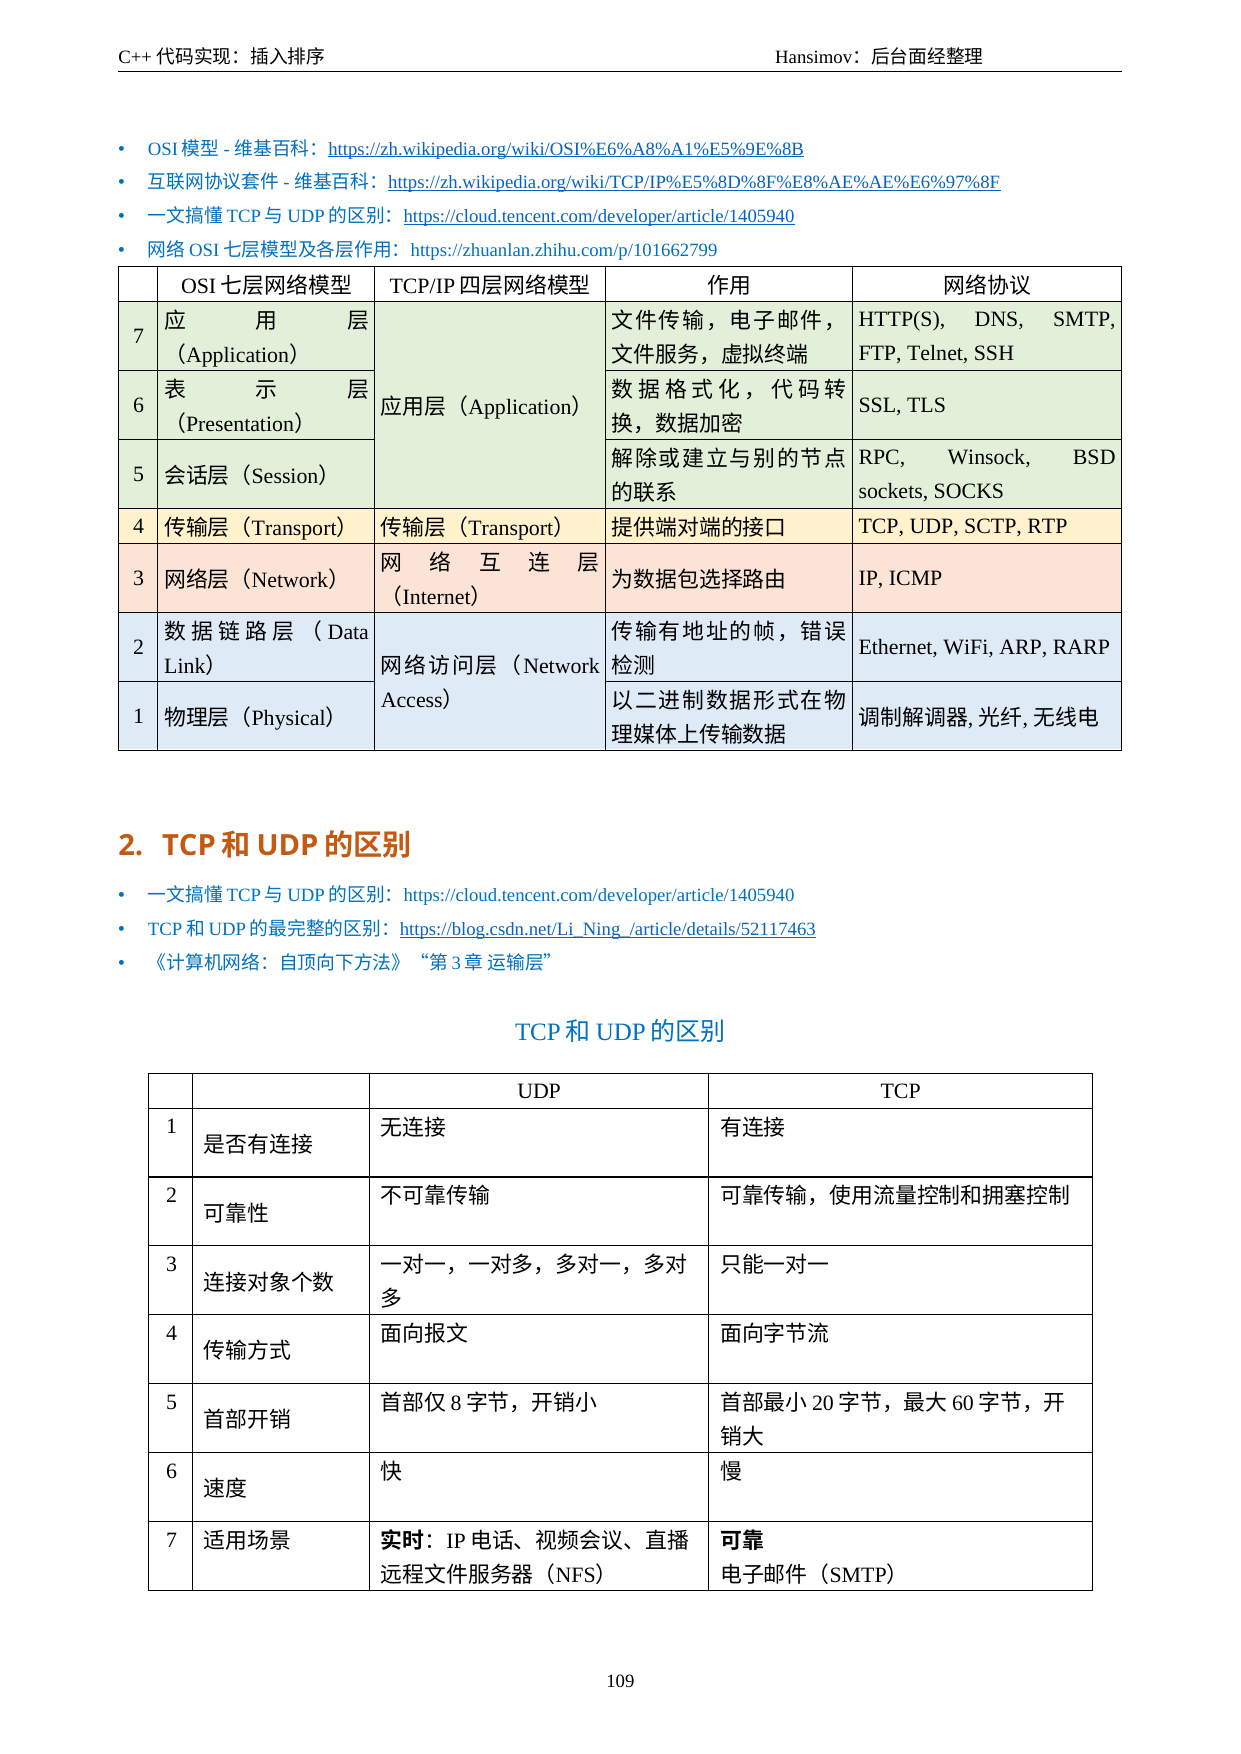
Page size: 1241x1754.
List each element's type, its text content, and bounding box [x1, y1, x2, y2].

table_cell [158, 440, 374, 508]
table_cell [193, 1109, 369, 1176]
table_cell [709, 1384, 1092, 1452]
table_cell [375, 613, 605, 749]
text 互联网协议套件 - 维基百科：https://zh.wikipedia.org/wiki/TCP/IP%E5%8D%8F%E8%AE%AE%E6%97%8F [118, 164, 1122, 198]
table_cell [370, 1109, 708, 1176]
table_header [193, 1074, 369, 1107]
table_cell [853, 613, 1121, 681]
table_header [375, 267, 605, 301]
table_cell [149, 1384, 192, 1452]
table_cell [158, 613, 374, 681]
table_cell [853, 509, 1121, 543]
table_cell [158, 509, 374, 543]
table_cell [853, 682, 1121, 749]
text TCP和UDP的最完整的区别：https://blog.csdn.net/Li_Ning_/article/details/52117463 [118, 911, 1122, 944]
text 网络OSI七层模型及各层作用：https://zhuanlan.zhihu.com/p/101662799 [118, 232, 1122, 266]
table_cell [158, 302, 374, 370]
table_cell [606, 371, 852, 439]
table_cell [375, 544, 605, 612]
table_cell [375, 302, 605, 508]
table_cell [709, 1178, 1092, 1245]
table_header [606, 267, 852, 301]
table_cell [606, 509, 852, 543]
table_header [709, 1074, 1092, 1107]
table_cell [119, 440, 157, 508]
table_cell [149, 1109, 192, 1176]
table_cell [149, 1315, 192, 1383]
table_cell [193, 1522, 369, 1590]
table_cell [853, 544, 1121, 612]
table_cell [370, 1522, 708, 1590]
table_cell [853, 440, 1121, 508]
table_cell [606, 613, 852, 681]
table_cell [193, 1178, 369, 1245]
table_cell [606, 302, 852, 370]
text TCP和UDP的区别 [118, 995, 1122, 1063]
text 一文搞懂TCP与UDP的区别：https://cloud.tencent.com/developer/article/1405940 [118, 877, 1122, 911]
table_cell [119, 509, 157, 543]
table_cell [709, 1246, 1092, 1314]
text 一文搞懂TCP与UDP的区别：https://cloud.tencent.com/developer/article/1405940 [118, 198, 1122, 232]
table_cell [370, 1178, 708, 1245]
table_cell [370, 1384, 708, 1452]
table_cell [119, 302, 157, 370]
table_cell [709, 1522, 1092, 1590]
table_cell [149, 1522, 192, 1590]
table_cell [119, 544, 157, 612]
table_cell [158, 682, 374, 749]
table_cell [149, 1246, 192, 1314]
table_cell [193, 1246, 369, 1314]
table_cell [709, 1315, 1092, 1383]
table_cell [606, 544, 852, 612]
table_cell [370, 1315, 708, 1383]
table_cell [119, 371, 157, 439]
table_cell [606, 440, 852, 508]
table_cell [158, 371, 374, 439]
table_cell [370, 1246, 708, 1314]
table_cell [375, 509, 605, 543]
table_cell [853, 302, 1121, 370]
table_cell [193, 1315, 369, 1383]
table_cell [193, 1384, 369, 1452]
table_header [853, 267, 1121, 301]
subtitle TCP和UDP的区别 [118, 809, 1097, 877]
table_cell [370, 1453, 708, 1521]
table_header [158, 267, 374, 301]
text 《计算机网络：自顶向下方法》“第3章 运输层” [118, 944, 1122, 978]
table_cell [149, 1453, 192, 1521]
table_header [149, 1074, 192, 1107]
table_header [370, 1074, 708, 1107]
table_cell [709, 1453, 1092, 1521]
text OSI模型 - 维基百科：https://zh.wikipedia.org/wiki/OSI%E6%A8%A1%E5%9E%8B [118, 130, 1122, 164]
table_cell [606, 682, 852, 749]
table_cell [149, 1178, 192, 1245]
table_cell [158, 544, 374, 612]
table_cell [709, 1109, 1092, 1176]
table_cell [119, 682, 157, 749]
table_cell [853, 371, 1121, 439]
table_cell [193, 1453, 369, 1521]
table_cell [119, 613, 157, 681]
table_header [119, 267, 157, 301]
